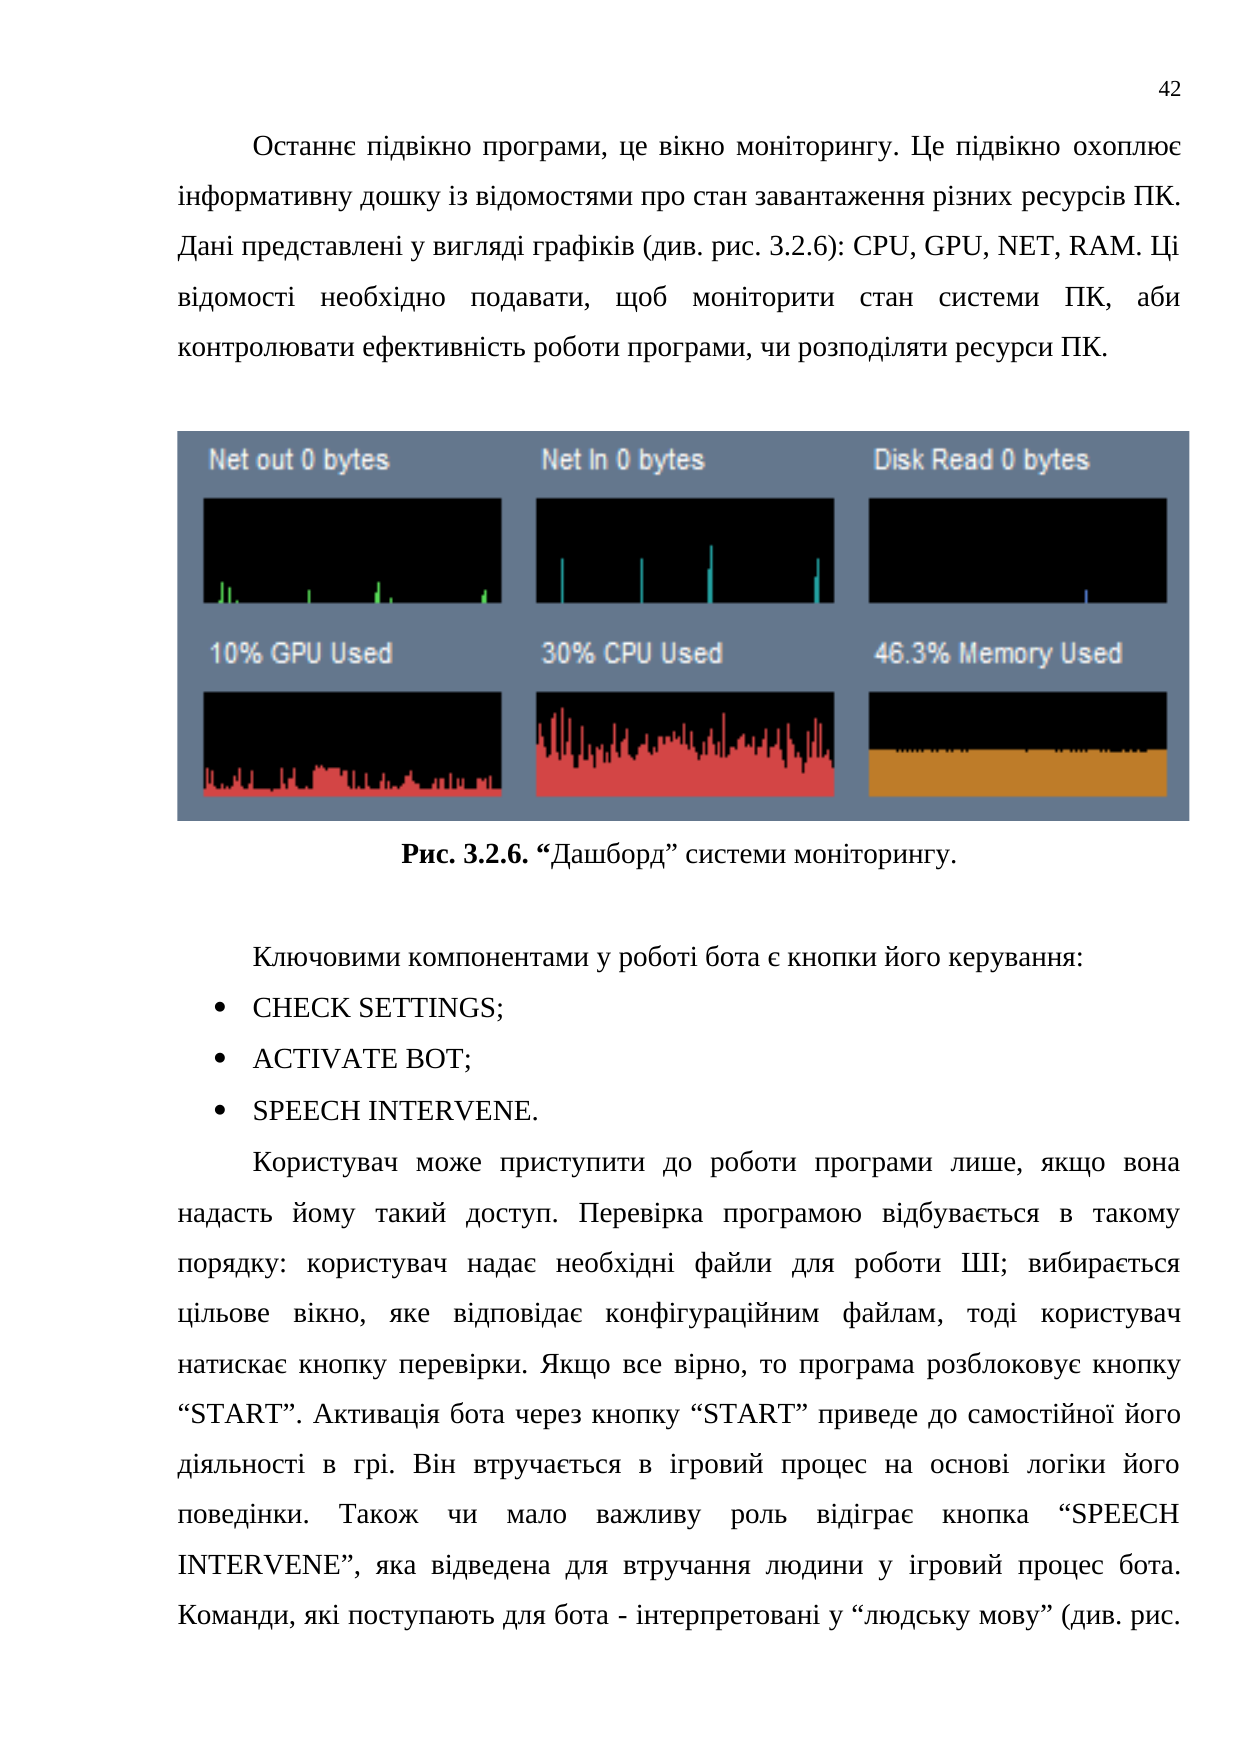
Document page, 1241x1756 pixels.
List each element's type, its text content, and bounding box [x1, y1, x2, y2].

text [177, 1144, 1181, 1631]
text Ключовими компонентами у роботі бота є кнопки його керування: [177, 939, 1181, 972]
list CHECK SETTINGS; [215, 990, 1181, 1024]
text Останнє підвікно програми, це вікно моніторингу. Це підвікно охоплює інформативну дошку із відомостями про стан завантаження різних ресурсів ПК. Дані представлені у вигляді графіків (див. рис. 3.2.6): CPU, GPU, NET, RAM. Ці відомості необхідно подавати, щоб моніторити стан системи ПК, аби контролювати ефективність роботи програми, чи розподіляти ресурси ПК. [177, 128, 1181, 362]
text Рис. 3.2.6. “Дашборд” системи моніторингу. [177, 836, 1181, 869]
picture [177, 431, 1190, 821]
list SPEECH INTERVENE. [215, 1093, 1181, 1127]
list ACTIVATE BOT; [215, 1042, 1181, 1075]
